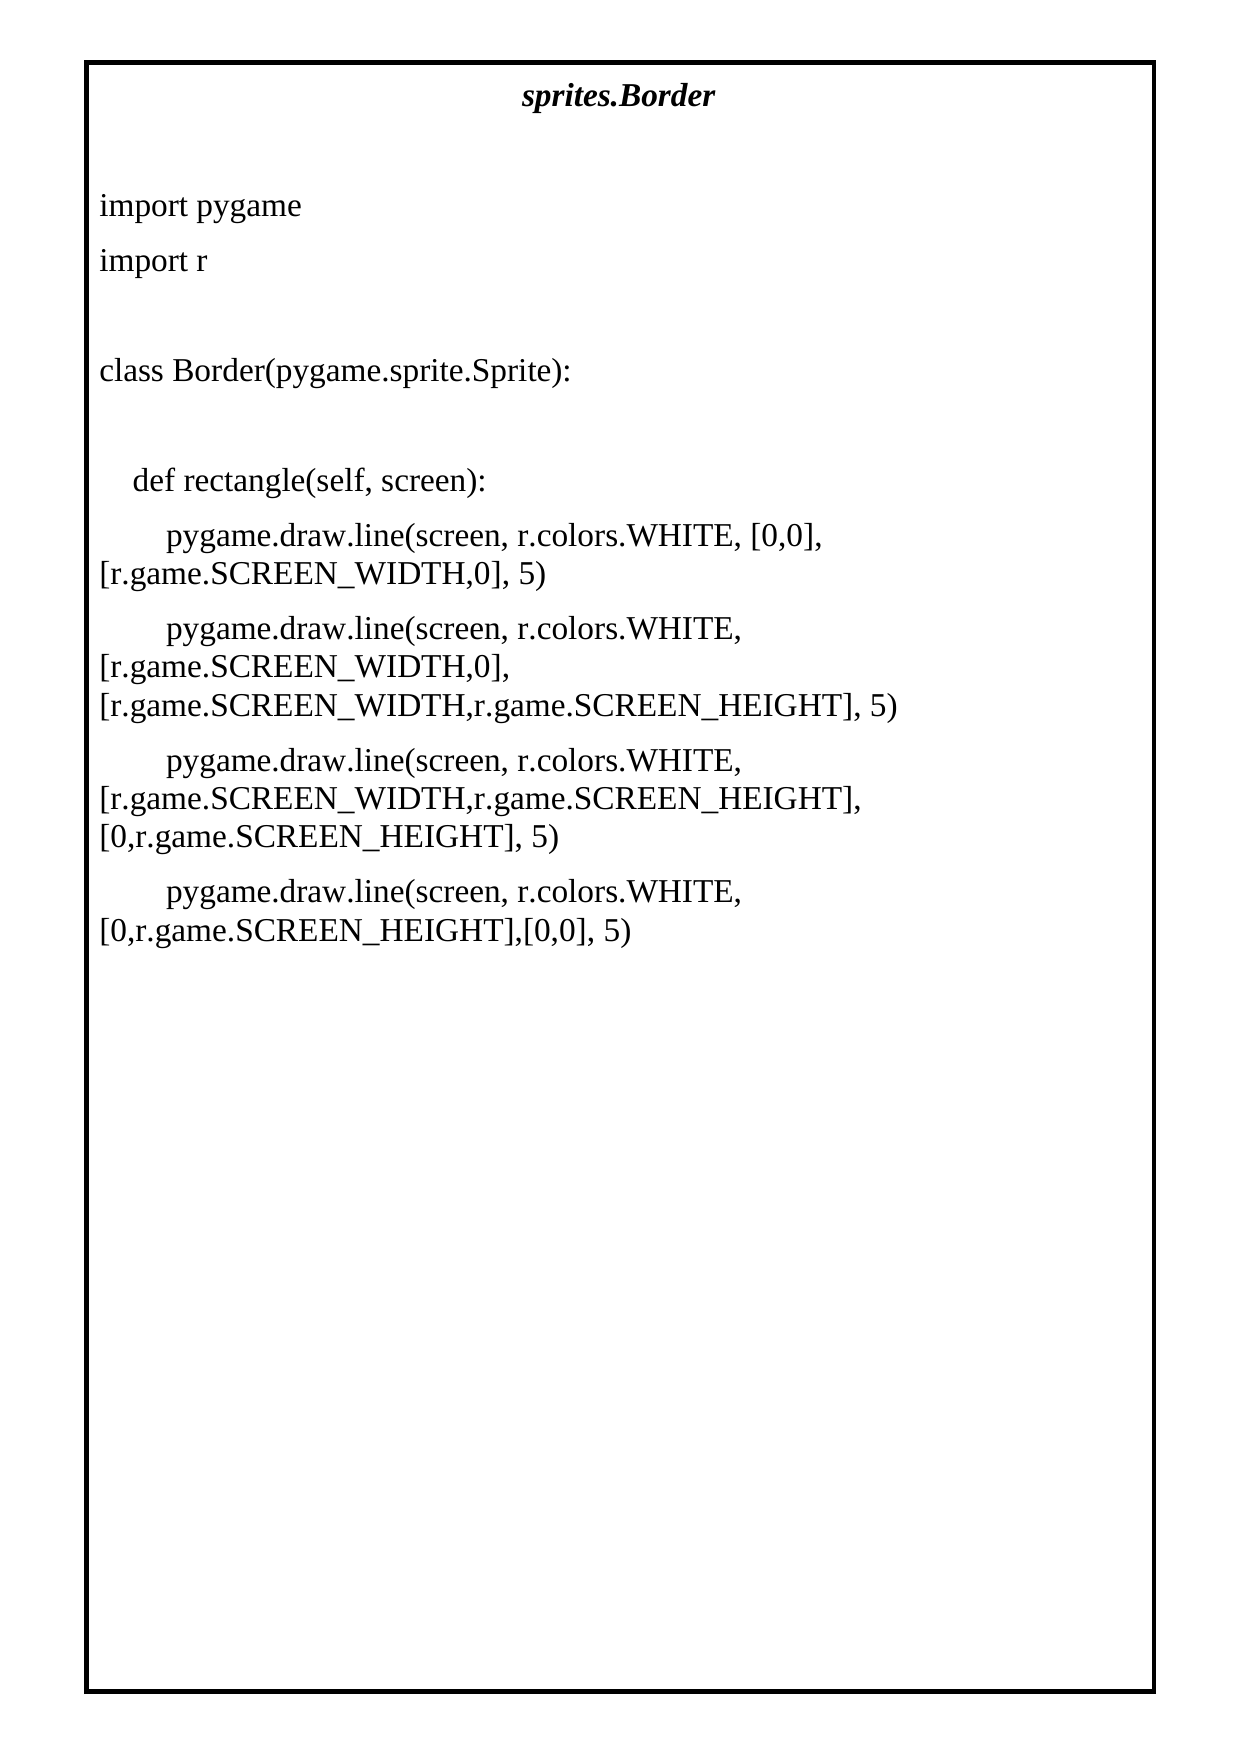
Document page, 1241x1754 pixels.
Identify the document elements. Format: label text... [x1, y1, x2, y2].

text sprites.Border [99, 75, 1141, 113]
text import r [99, 240, 1141, 278]
text def rectangle(self, screen): [99, 460, 1141, 498]
text pygame.draw.line(screen, r.colors.WHITE, [0,r.game.SCREEN_HEIGHT],[0,0], 5) [99, 872, 1141, 948]
text pygame.draw.line(screen, r.colors.WHITE, [r.game.SCREEN_WIDTH,0],[r.game.SCREEN_WIDTH,r.game.SCREEN_HEIGHT], 5) [99, 608, 1141, 723]
text import pygame [99, 185, 1141, 223]
text pygame.draw.line(screen, r.colors.WHITE, [0,0],[r.game.SCREEN_WIDTH,0], 5) [99, 515, 1141, 592]
text pygame.draw.line(screen, r.colors.WHITE, [r.game.SCREEN_WIDTH,r.game.SCREEN_HEIGHT],[0,r.game.SCREEN_HEIGHT], 5) [99, 740, 1141, 855]
text class Border(pygame.sprite.Sprite): [99, 350, 1141, 388]
